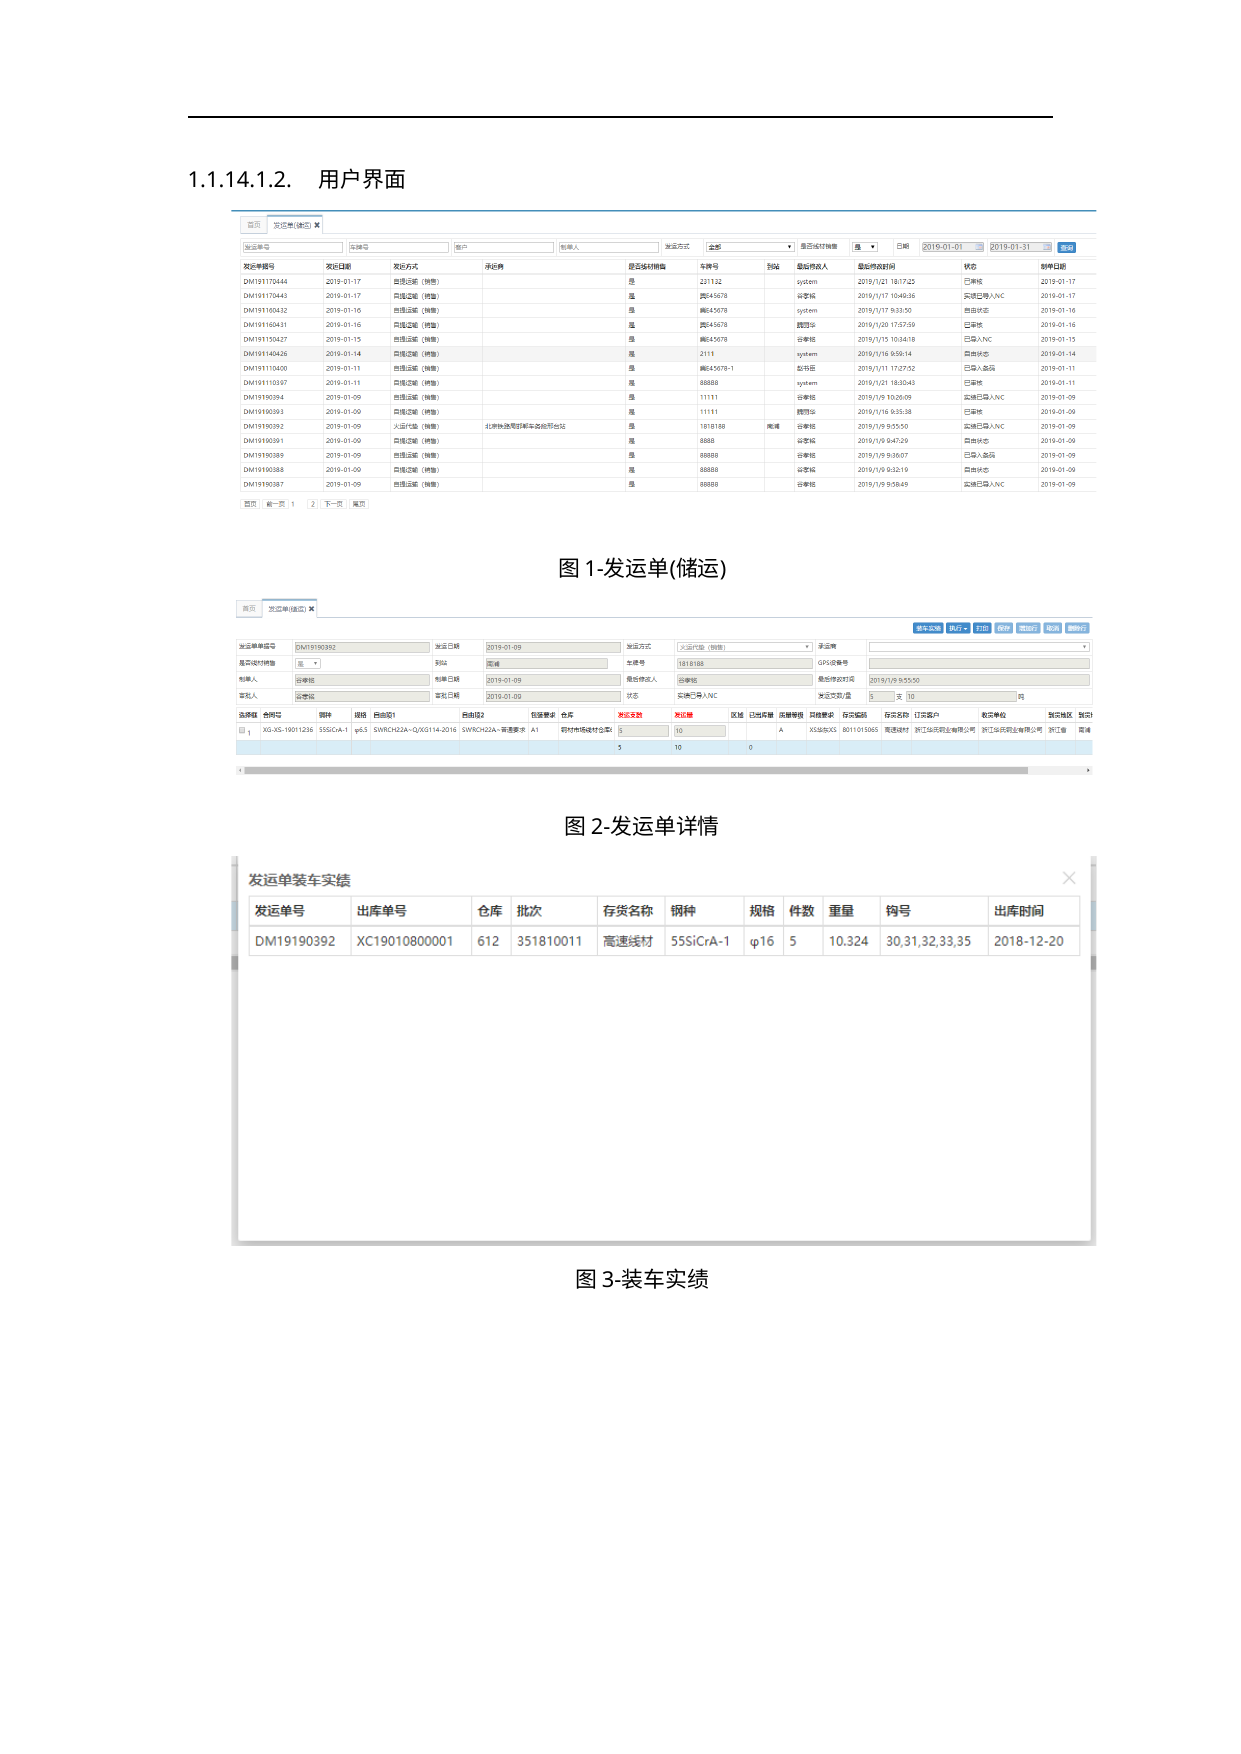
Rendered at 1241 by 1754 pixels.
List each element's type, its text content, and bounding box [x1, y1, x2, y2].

text 图2-发运单详情 [187, 808, 1053, 841]
picture [231, 598, 1097, 792]
text 图3-装车实绩 [187, 1262, 1053, 1294]
picture [231, 210, 1097, 519]
text 图1-发运单(储运) [187, 550, 1053, 583]
list 用户界面 [187, 162, 1053, 194]
picture [231, 856, 1097, 1246]
